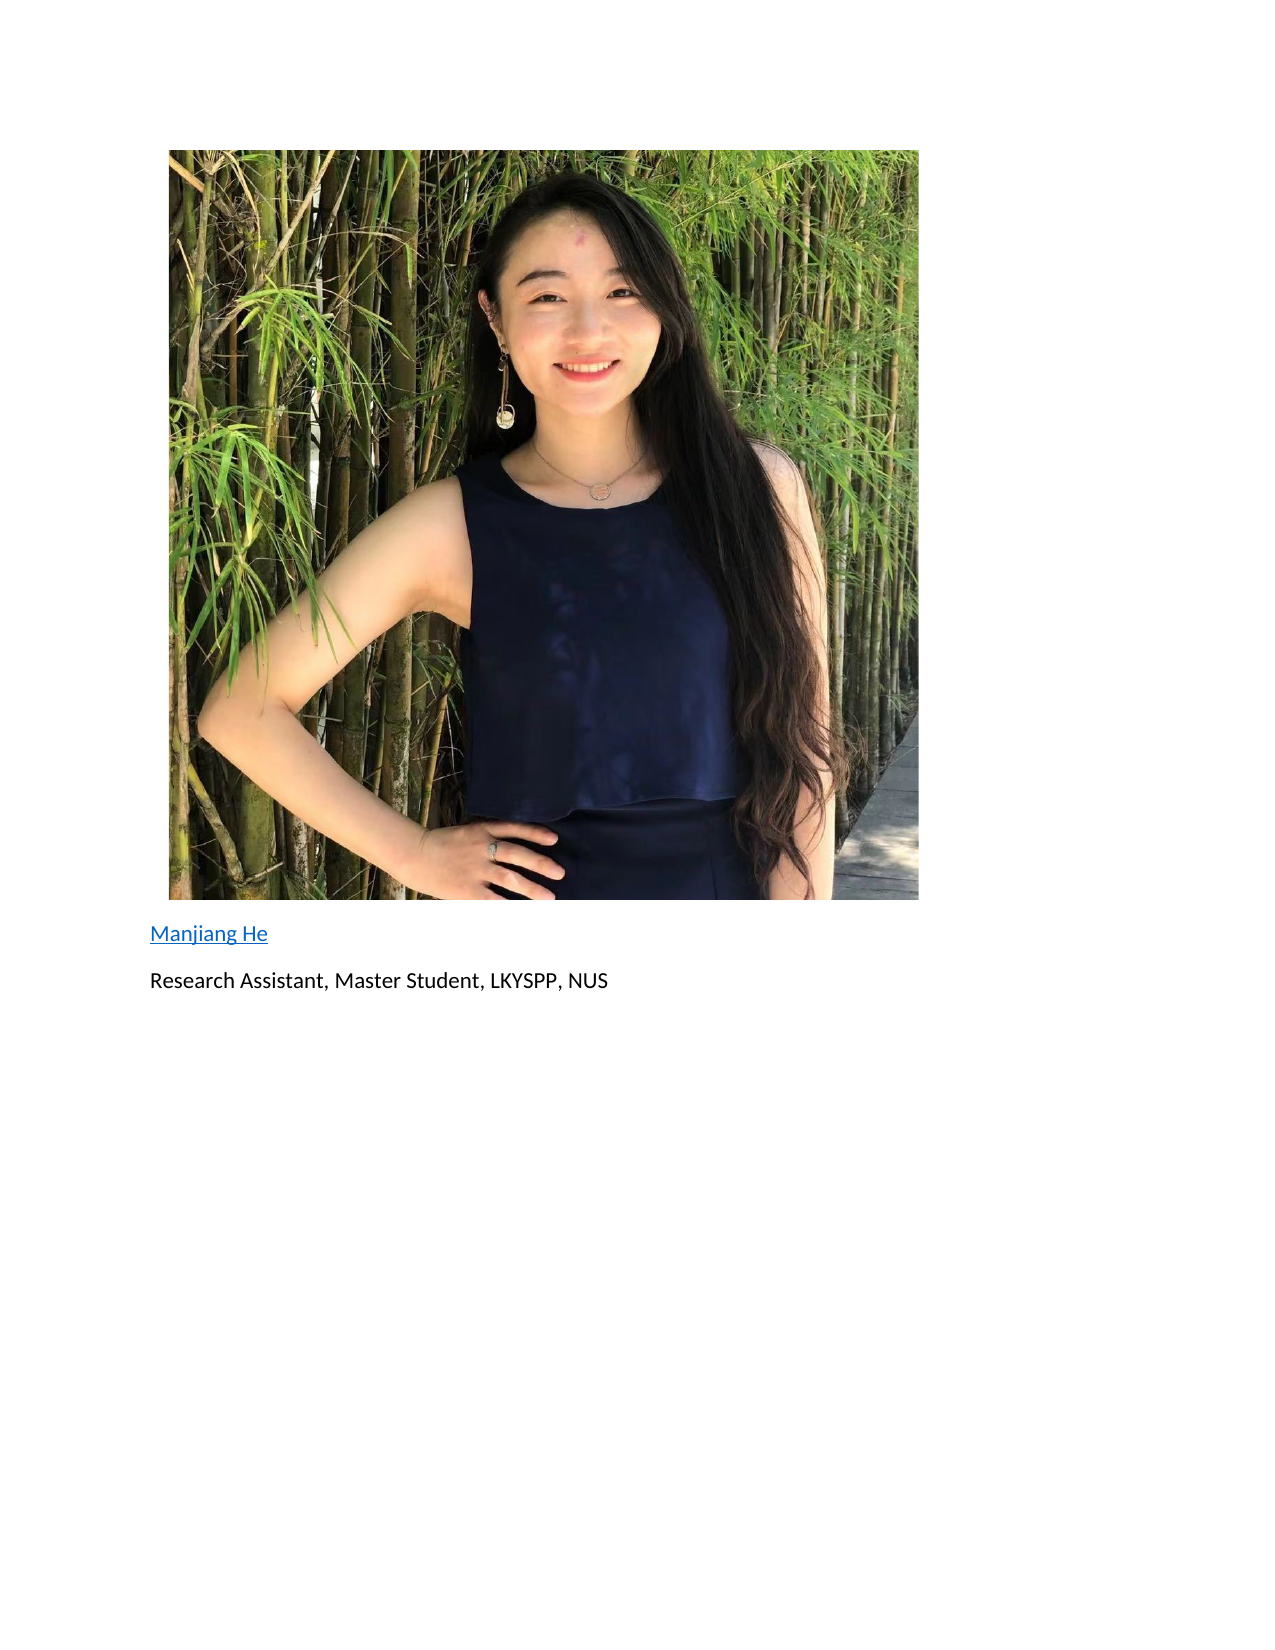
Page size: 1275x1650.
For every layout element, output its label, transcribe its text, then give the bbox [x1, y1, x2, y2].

text Research Assistant, Master Student, LKYSPP, NUS [150, 966, 1125, 994]
text Manjiang He [150, 919, 1125, 947]
